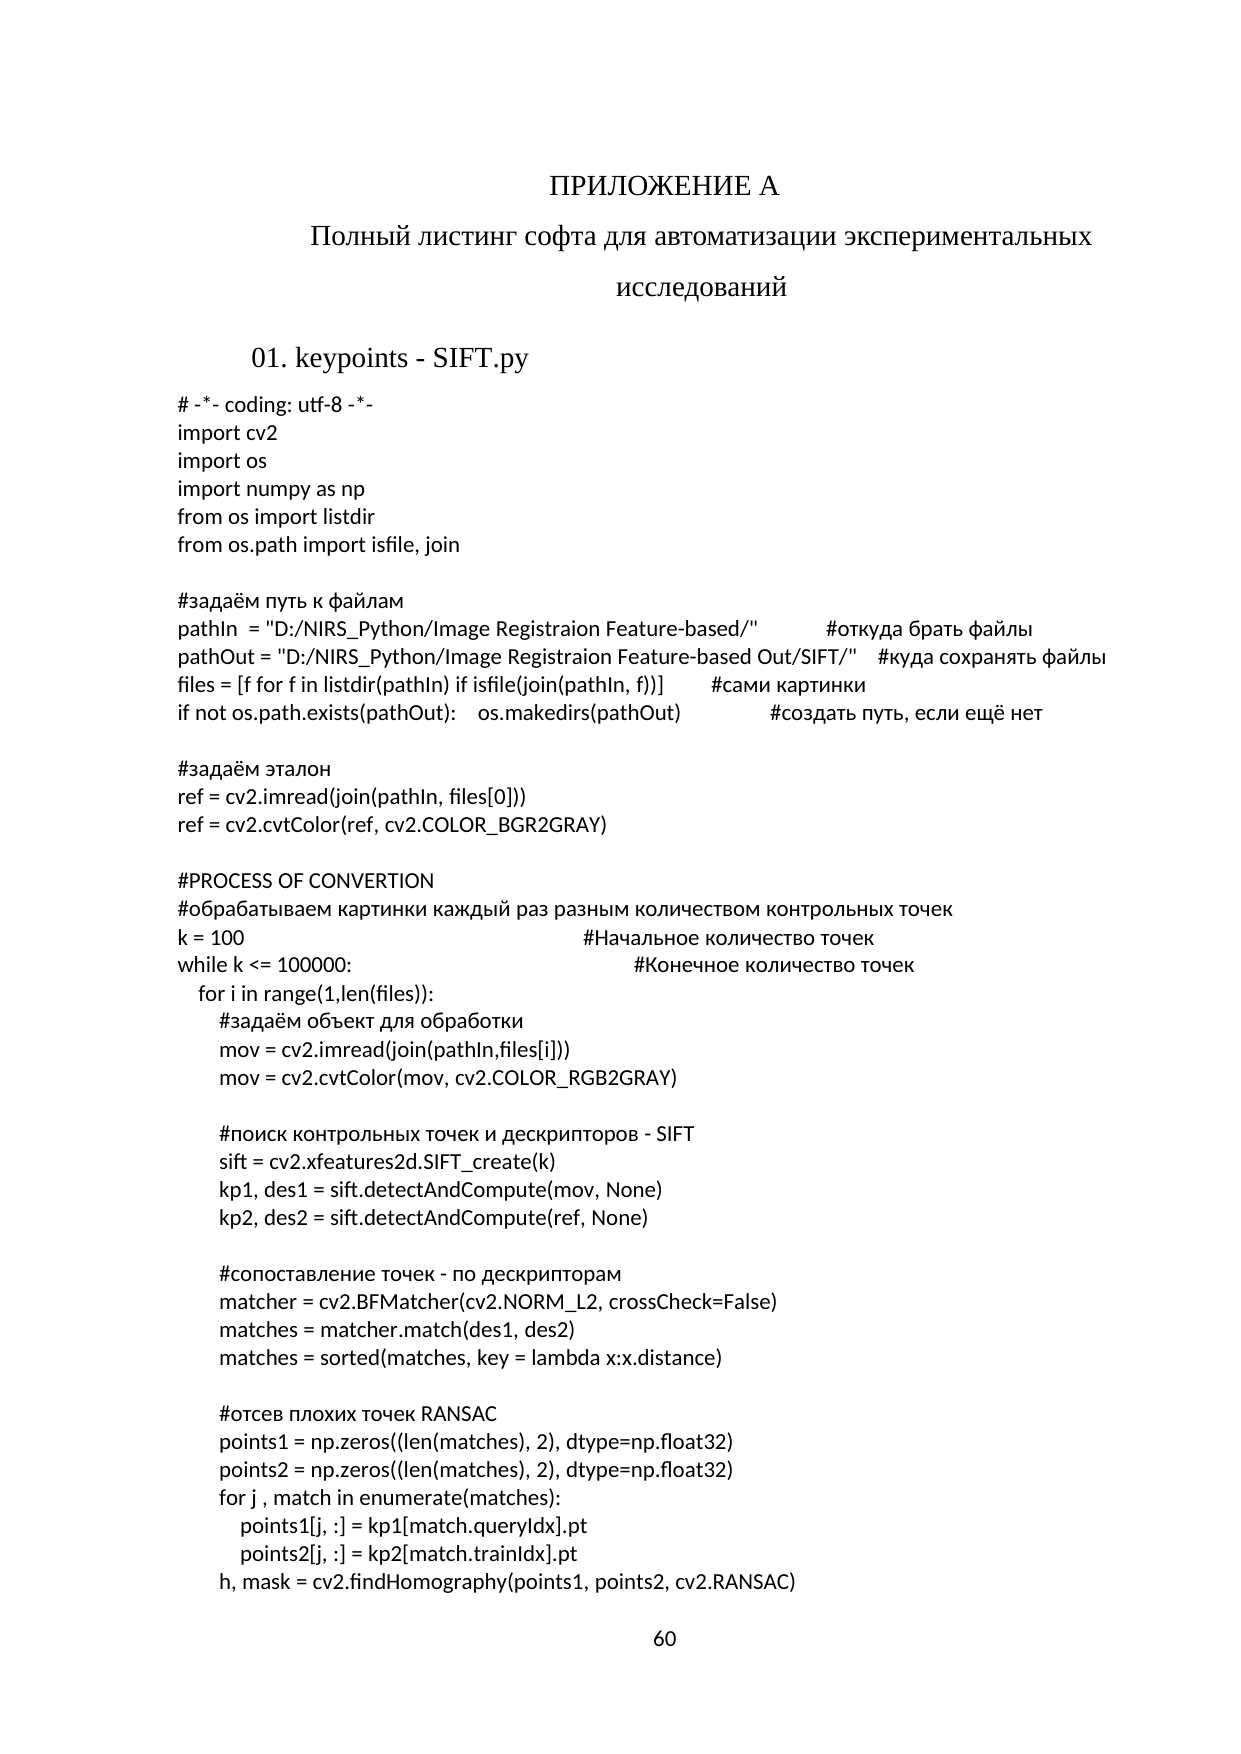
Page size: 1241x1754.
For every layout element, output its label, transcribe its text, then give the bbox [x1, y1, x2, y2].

text mov = cv2.cvtColor(mov, cv2.COLOR_RGB2GRAY) [177, 1063, 1152, 1091]
text #задаём путь к файлам [177, 586, 1152, 614]
text for i in range(1,len(files)): [177, 979, 1152, 1007]
text points1 = np.zeros((len(matches), 2), dtype=np.float32) [177, 1427, 1152, 1455]
text points1[j, :] = kp1[match.queryIdx].pt [177, 1511, 1152, 1539]
text #сопоставление точек - по дескрипторам [177, 1259, 1152, 1287]
text #обрабатываем картинки каждый раз разным количеством контрольных точек [177, 894, 1152, 923]
text for j , match in enumerate(matches): [177, 1483, 1152, 1511]
text matches = matcher.match(des1, des2) [177, 1315, 1152, 1343]
text #задаём эталон [177, 754, 1152, 782]
text #поиск контрольных точек и дескрипторов - SIFT [177, 1119, 1152, 1147]
text while k <= 100000: #Конечное количество точек [177, 951, 1152, 979]
text files = [f for f in listdir(pathIn) if isfile(join(pathIn, f))] #сами картинки [177, 670, 1152, 698]
text mov = cv2.imread(join(pathIn,files[i])) [177, 1035, 1152, 1063]
text from os import listdir [177, 502, 1152, 530]
text if not os.path.exists(pathOut): os.makedirs(pathOut) #создать путь, если ещё нет [177, 698, 1152, 726]
text kp2, des2 = sift.detectAndCompute(ref, None) [177, 1203, 1152, 1231]
text pathOut = "D:/NIRS_Python/Image Registraion Feature-based Out/SIFT/" #куда сохранять файлы [177, 642, 1152, 670]
text # -*- coding: utf-8 -*- [177, 390, 1152, 418]
text h, mask = cv2.findHomography(points1, points2, cv2.RANSAC) [177, 1567, 1152, 1595]
text matcher = cv2.BFMatcher(cv2.NORM_L2, crossCheck=False) [177, 1287, 1152, 1315]
text kp1, des1 = sift.detectAndCompute(mov, None) [177, 1175, 1152, 1203]
text import numpy as np [177, 474, 1152, 502]
text Полный листинг софта для автоматизации экспериментальных исследований [251, 218, 1152, 302]
text points2[j, :] = kp2[match.trainIdx].pt [177, 1539, 1152, 1567]
text #PROCESS OF CONVERTION [177, 867, 1152, 894]
text from os.path import isfile, join [177, 530, 1152, 558]
text ref = cv2.cvtColor(ref, cv2.COLOR_BGR2GRAY) [177, 811, 1152, 838]
text k = 100 #Начальное количество точек [177, 923, 1152, 951]
text 01. keypoints - SIFT.py [177, 340, 1152, 373]
text #отсев плохих точек RANSAC [177, 1399, 1152, 1427]
text Приложение А [177, 168, 1152, 202]
text import cv2 [177, 418, 1152, 446]
text import os [177, 446, 1152, 474]
text ref = cv2.imread(join(pathIn, files[0])) [177, 782, 1152, 811]
text sift = cv2.xfeatures2d.SIFT_create(k) [177, 1147, 1152, 1175]
text matches = sorted(matches, key = lambda x:x.distance) [177, 1343, 1152, 1371]
text #задаём объект для обработки [177, 1007, 1152, 1035]
text pathIn = "D:/NIRS_Python/Image Registraion Feature-based/" #откуда брать файлы [177, 614, 1152, 642]
text points2 = np.zeros((len(matches), 2), dtype=np.float32) [177, 1455, 1152, 1483]
